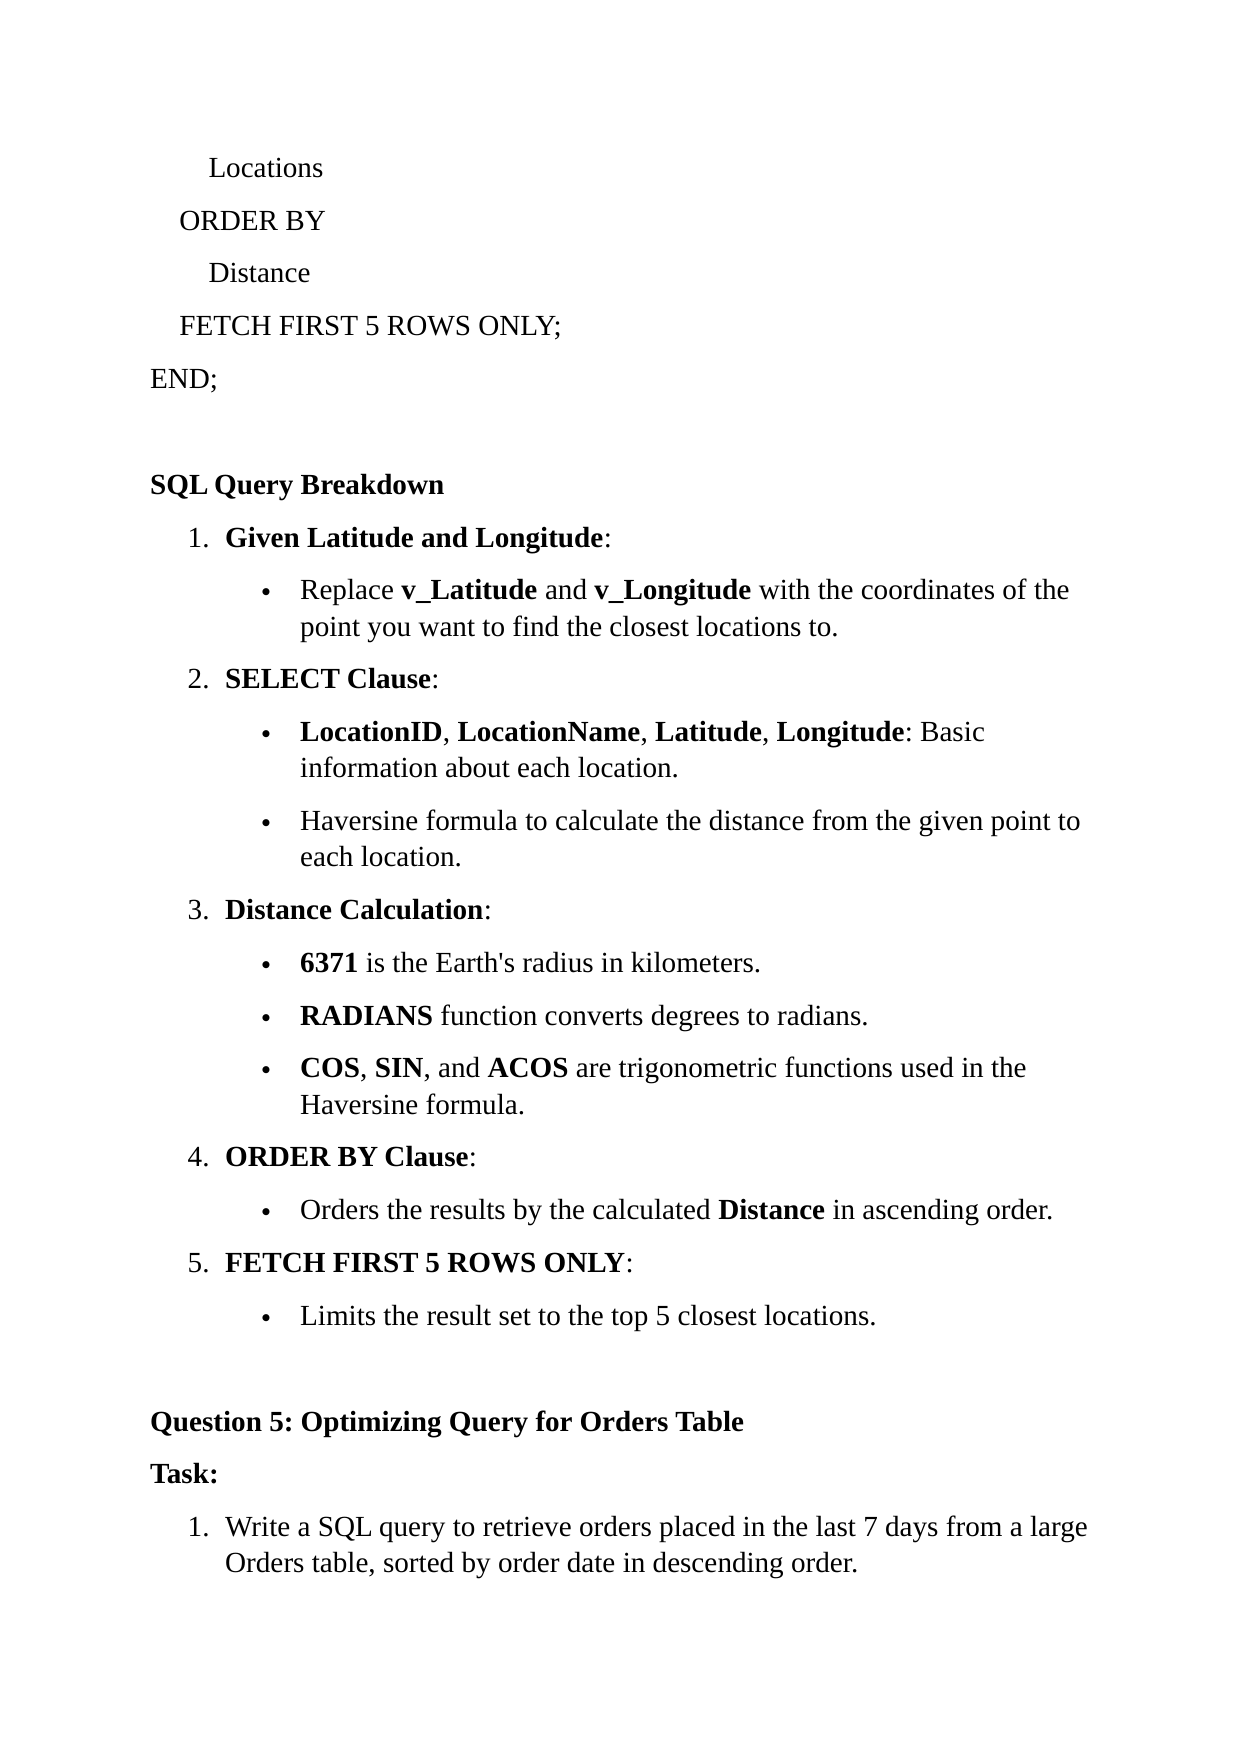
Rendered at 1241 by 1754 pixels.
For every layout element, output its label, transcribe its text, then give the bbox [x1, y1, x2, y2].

list Orders the results by the calculated Distance in ascending order. [262, 1192, 1090, 1226]
list Limits the result set to the top 5 closest locations. [262, 1298, 1090, 1332]
list Haversine formula to calculate the distance from the given point to each location. [262, 803, 1090, 873]
text Task: [150, 1456, 1090, 1490]
list Given Latitude and Longitude: [187, 520, 1090, 553]
text FETCH FIRST 5 ROWS ONLY; [150, 308, 1090, 342]
list LocationID, LocationName, Latitude, Longitude: Basic information about each location. [262, 714, 1090, 784]
text ORDER BY [150, 203, 1090, 236]
list 6371 is the Earth's radius in kilometers. [262, 945, 1090, 978]
text Locations [150, 150, 1090, 183]
list Write a SQL query to retrieve orders placed in the last 7 days from a large Orders table, sorted by order date in descending order. [187, 1509, 1090, 1579]
text Question 5: Optimizing Query for Orders Table [150, 1404, 1090, 1437]
list FETCH FIRST 5 ROWS ONLY: [187, 1245, 1090, 1279]
text END; [150, 361, 1090, 395]
list RADIANS function converts degrees to radians. [262, 998, 1090, 1031]
list ORDER BY Clause: [187, 1139, 1090, 1173]
list Replace v_Latitude and v_Longitude with the coordinates of the point you want to find the closest locations to. [262, 572, 1090, 642]
list SELECT Clause: [187, 661, 1090, 695]
list COS, SIN, and ACOS are trigonometric functions used in the Haversine formula. [262, 1051, 1090, 1120]
text Distance [150, 256, 1090, 289]
text SQL Query Breakdown [150, 467, 1090, 500]
list Distance Calculation: [187, 892, 1090, 926]
